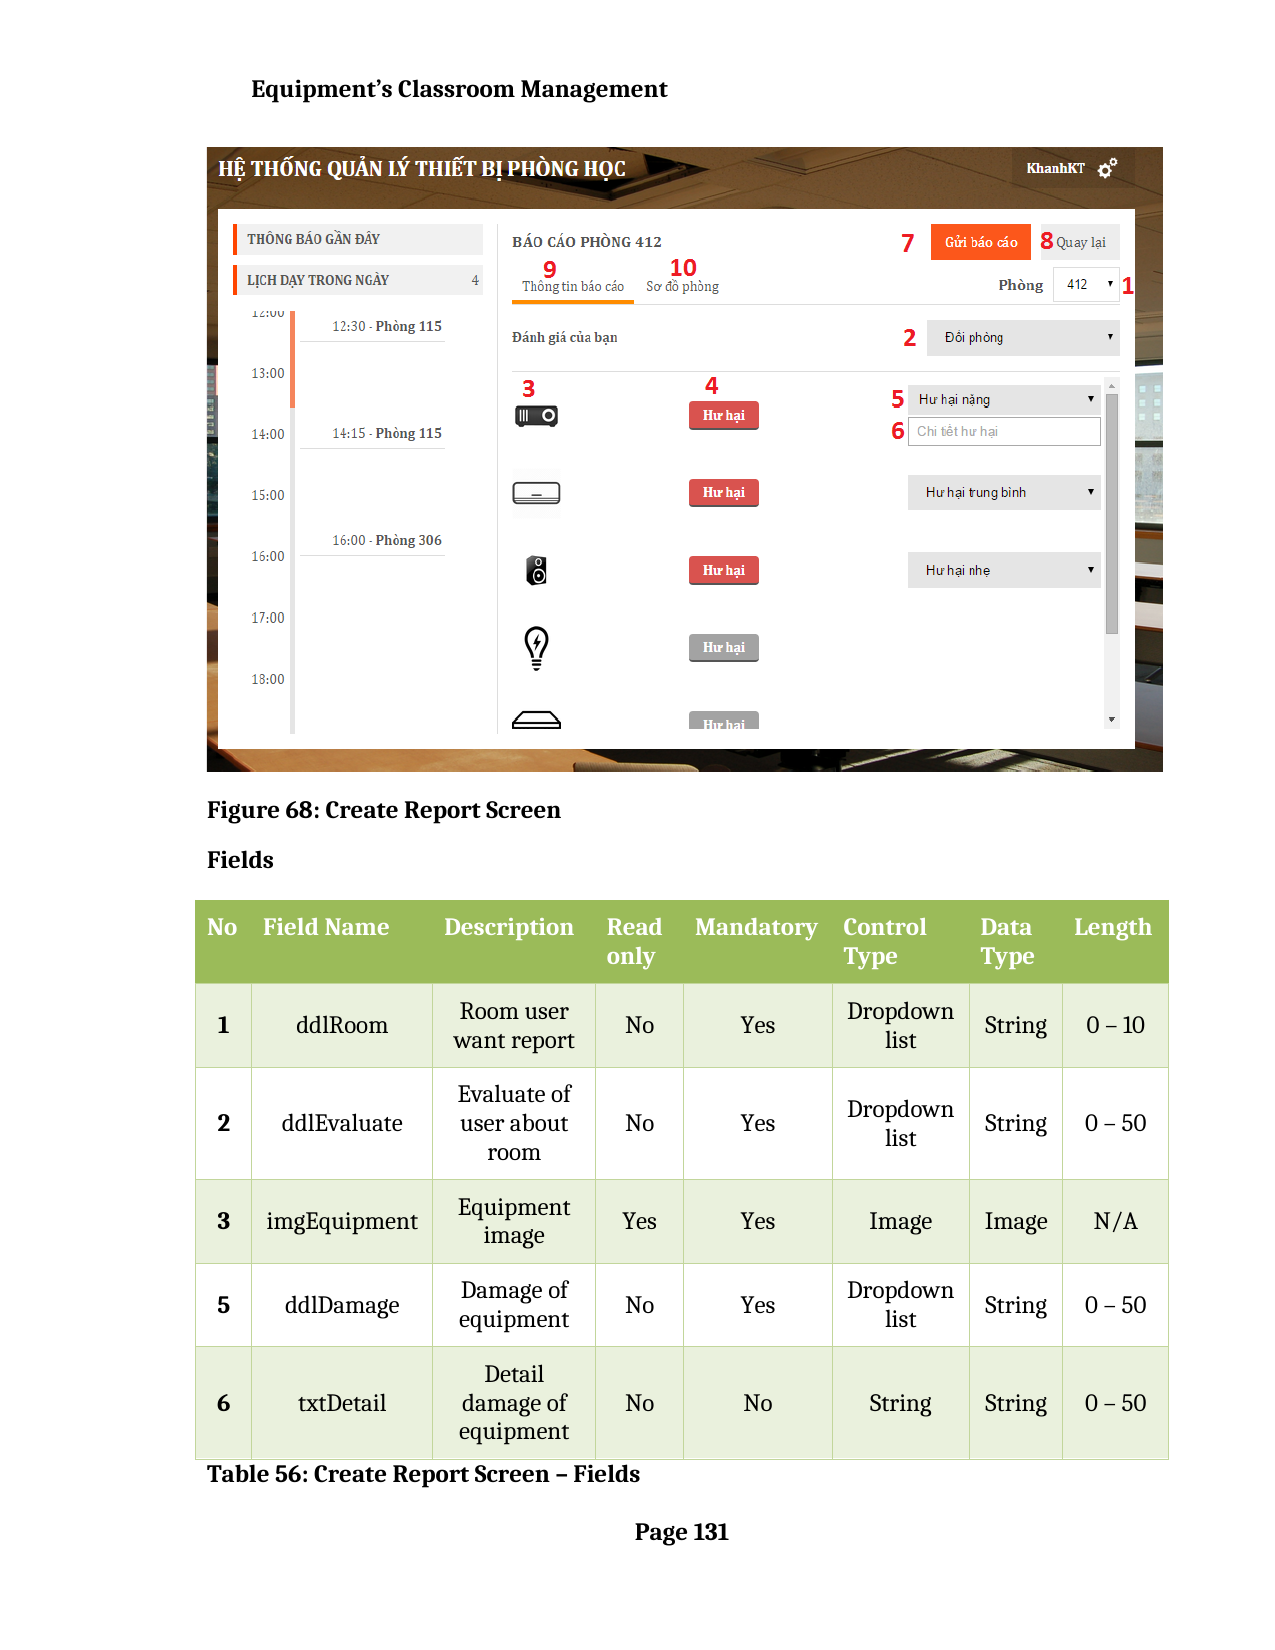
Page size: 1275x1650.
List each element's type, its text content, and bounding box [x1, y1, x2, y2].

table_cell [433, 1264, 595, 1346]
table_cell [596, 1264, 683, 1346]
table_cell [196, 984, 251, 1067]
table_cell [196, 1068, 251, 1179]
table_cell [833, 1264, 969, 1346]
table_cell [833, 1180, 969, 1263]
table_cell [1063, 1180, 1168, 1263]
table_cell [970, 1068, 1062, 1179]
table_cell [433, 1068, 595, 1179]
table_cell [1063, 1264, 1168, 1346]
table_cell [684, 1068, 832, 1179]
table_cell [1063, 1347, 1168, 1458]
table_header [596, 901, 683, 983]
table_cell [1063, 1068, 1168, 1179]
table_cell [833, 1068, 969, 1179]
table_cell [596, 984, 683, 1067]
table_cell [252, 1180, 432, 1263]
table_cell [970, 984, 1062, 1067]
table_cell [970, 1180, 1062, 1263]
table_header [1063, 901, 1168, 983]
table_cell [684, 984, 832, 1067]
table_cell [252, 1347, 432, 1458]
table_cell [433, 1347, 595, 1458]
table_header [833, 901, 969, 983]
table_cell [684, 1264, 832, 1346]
text Table 56: Create Report Screen – Fields [207, 1460, 1157, 1488]
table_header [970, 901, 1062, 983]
text Fields [207, 846, 1157, 874]
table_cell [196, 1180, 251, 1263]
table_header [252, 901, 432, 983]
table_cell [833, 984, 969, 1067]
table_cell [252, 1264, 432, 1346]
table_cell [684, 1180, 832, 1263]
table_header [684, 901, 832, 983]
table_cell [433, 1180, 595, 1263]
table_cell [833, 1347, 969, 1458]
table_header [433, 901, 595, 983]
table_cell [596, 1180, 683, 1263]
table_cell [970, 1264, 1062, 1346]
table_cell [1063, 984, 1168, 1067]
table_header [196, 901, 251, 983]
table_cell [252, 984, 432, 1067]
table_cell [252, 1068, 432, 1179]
text Figure 68: Create Report Screen [207, 796, 1157, 825]
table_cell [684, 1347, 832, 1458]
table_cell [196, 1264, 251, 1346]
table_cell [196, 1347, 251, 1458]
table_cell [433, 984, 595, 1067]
picture [206, 147, 1163, 772]
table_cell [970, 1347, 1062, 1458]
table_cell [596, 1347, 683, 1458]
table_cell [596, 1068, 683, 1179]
